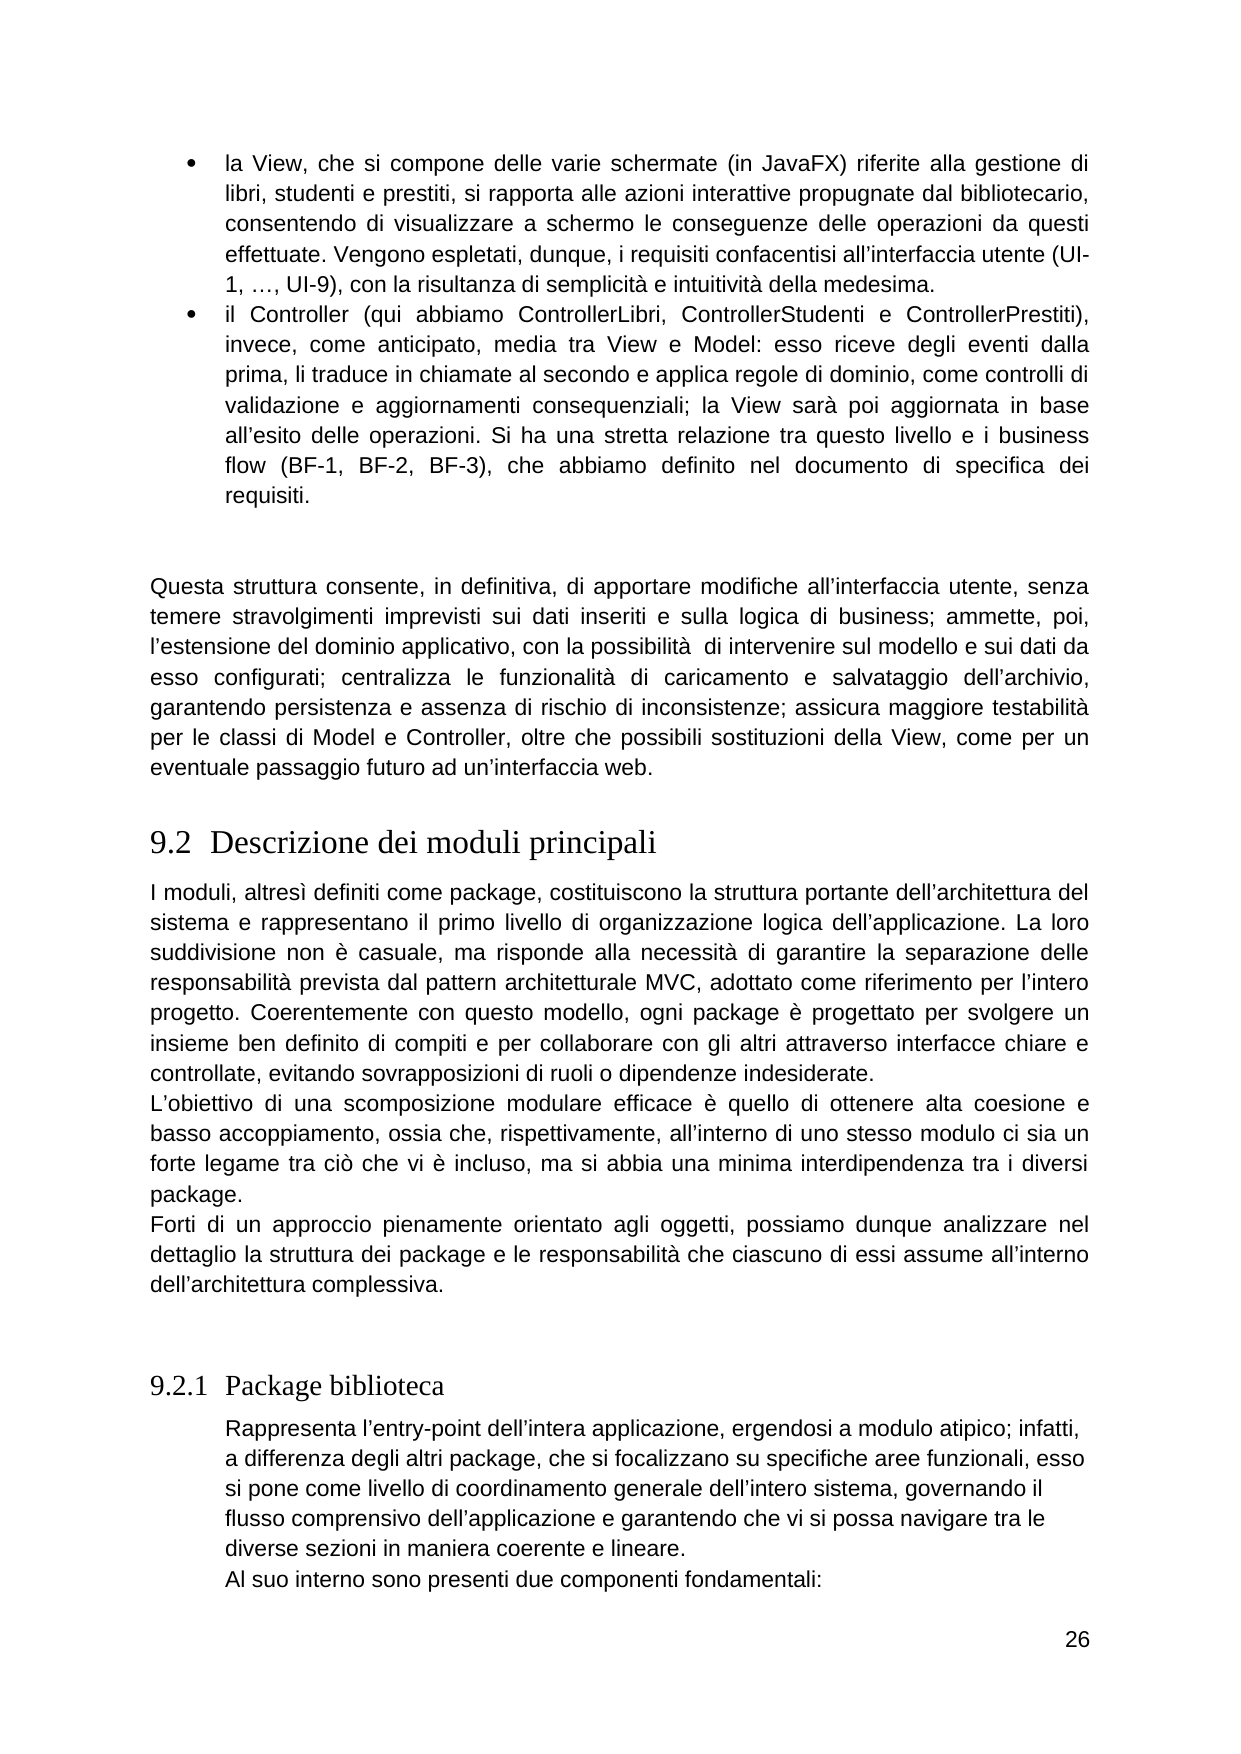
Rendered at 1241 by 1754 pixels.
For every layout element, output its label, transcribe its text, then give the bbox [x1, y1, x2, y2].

list la View, che si compone delle varie schermate (in JavaFX) riferite alla gestione di libri, studenti e prestiti, si rapporta alle azioni interattive propugnate dal bibliotecario, consentendo di visualizzare a schermo le conseguenze delle operazioni da questi effettuate. Vengono espletati, dunque, i requisiti confacentisi all’interfaccia utente (UI-1, …, UI-9), con la risultanza di semplicità e intuitività della medesima. [187, 150, 1090, 297]
list il Controller (qui abbiamo ControllerLibri, ControllerStudenti e ControllerPrestiti), invece, come anticipato, media tra View e Model: esso riceve degli eventi dalla prima, li traduce in chiamate al secondo e applica regole di dominio, come controlli di validazione e aggiornamenti consequenziali; la View sarà poi aggiornata in base all’esito delle operazioni. Si ha una stretta relazione tra questo livello e i business flow (BF-1, BF-2, BF-3), che abbiamo definito nel documento di specifica dei requisiti. [187, 301, 1090, 509]
text Questa struttura consente, in definitiva, di apportare modifiche all’interfaccia utente, senza temere stravolgimenti imprevisti sui dati inseriti e sulla logica di business; ammette, poi, l’estensione del dominio applicativo, con la possibilità di intervenire sul modello e sui dati da esso configurati; centralizza le funzionalità di caricamento e salvataggio dell’archivio, garantendo persistenza e assenza di rischio di inconsistenze; assicura maggiore testabilità per le classi di Model e Controller, oltre che possibili sostituzioni della View, come per un eventuale passaggio futuro ad un’interfaccia web. [150, 573, 1090, 781]
text L’obiettivo di una scomposizione modulare efficace è quello di ottenere alta coesione e basso accoppiamento, ossia che, rispettivamente, all’interno di uno stesso modulo ci sia un forte legame tra ciò che vi è incluso, ma si abbia una minima interdipendenza tra i diversi package. [150, 1090, 1090, 1207]
text Al suo interno sono presenti due componenti fondamentali: [150, 1566, 1090, 1592]
text Forti di un approccio pienamente orientato agli oggetti, possiamo dunque analizzare nel dettaglio la struttura dei package e le responsabilità che ciascuno di essi assume all’interno dell’architettura complessiva. [150, 1211, 1090, 1297]
subtitle Descrizione dei moduli principali [150, 822, 1090, 860]
text I moduli, altresì definiti come package, costituiscono la struttura portante dell’architettura del sistema e rappresentano il primo livello di organizzazione logica dell’applicazione. La loro suddivisione non è casuale, ma risponde alla necessità di garantire la separazione delle responsabilità prevista dal pattern architetturale MVC, adottato come riferimento per l’intero progetto. Coerentemente con questo modello, ogni package è progettato per svolgere un insieme ben definito di compiti e per collaborare con gli altri attraverso interfacce chiare e controllate, evitando sovrapposizioni di ruoli o dipendenze indesiderate. [150, 878, 1090, 1086]
subtitle Package biblioteca [150, 1368, 1090, 1401]
text Rappresenta l’entry-point dell’intera applicazione, ergendosi a modulo atipico; infatti, a differenza degli altri package, che si focalizzano su specifiche aree funzionali, esso si pone come livello di coordinamento generale dell’intero sistema, governando il flusso comprensivo dell’applicazione e garantendo che vi si possa navigare tra le diverse sezioni in maniera coerente e lineare. [225, 1414, 1090, 1562]
